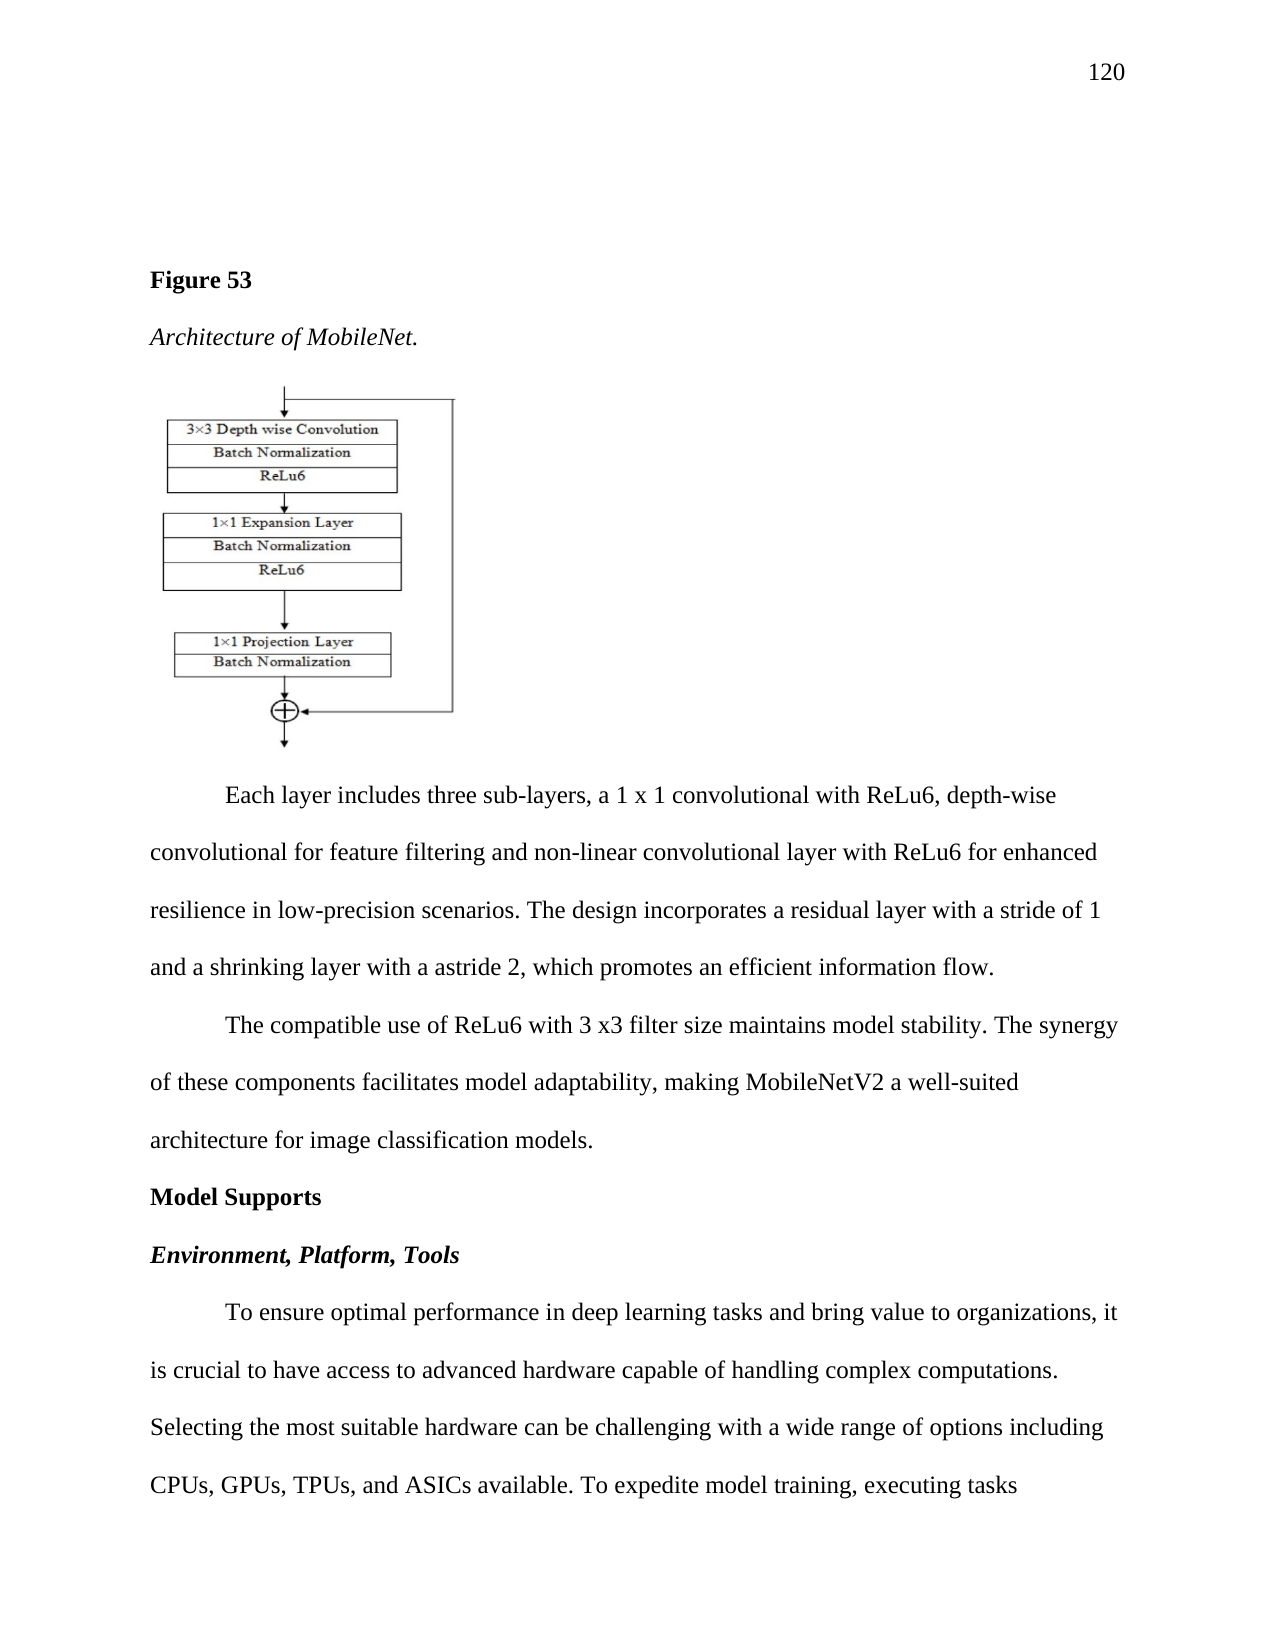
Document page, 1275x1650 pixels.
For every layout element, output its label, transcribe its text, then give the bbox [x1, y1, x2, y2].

subtitle Environment, Platform, Tools [150, 1240, 1125, 1269]
text The compatible use of ReLu6 with 3 x3 filter size maintains model stability. The synergy of these components facilitates model adaptability, making MobileNetV2 a well-suited architecture for image classification models. [150, 1010, 1125, 1154]
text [150, 1297, 1125, 1499]
text Figure 53 [150, 265, 1125, 294]
picture [150, 379, 466, 751]
text Each layer includes three sub-layers, a 1 x 1 convolutional with ReLu6, depth-wise convolutional for feature filtering and non-linear convolutional layer with ReLu6 for enhanced resilience in low-precision scenarios. The design incorporates a residual layer with a stride of 1 and a shrinking layer with a astride 2, which promotes an efficient information flow. [150, 780, 1125, 981]
text Architecture of MobileNet. [150, 322, 1125, 351]
subtitle Model Supports [150, 1182, 1125, 1211]
